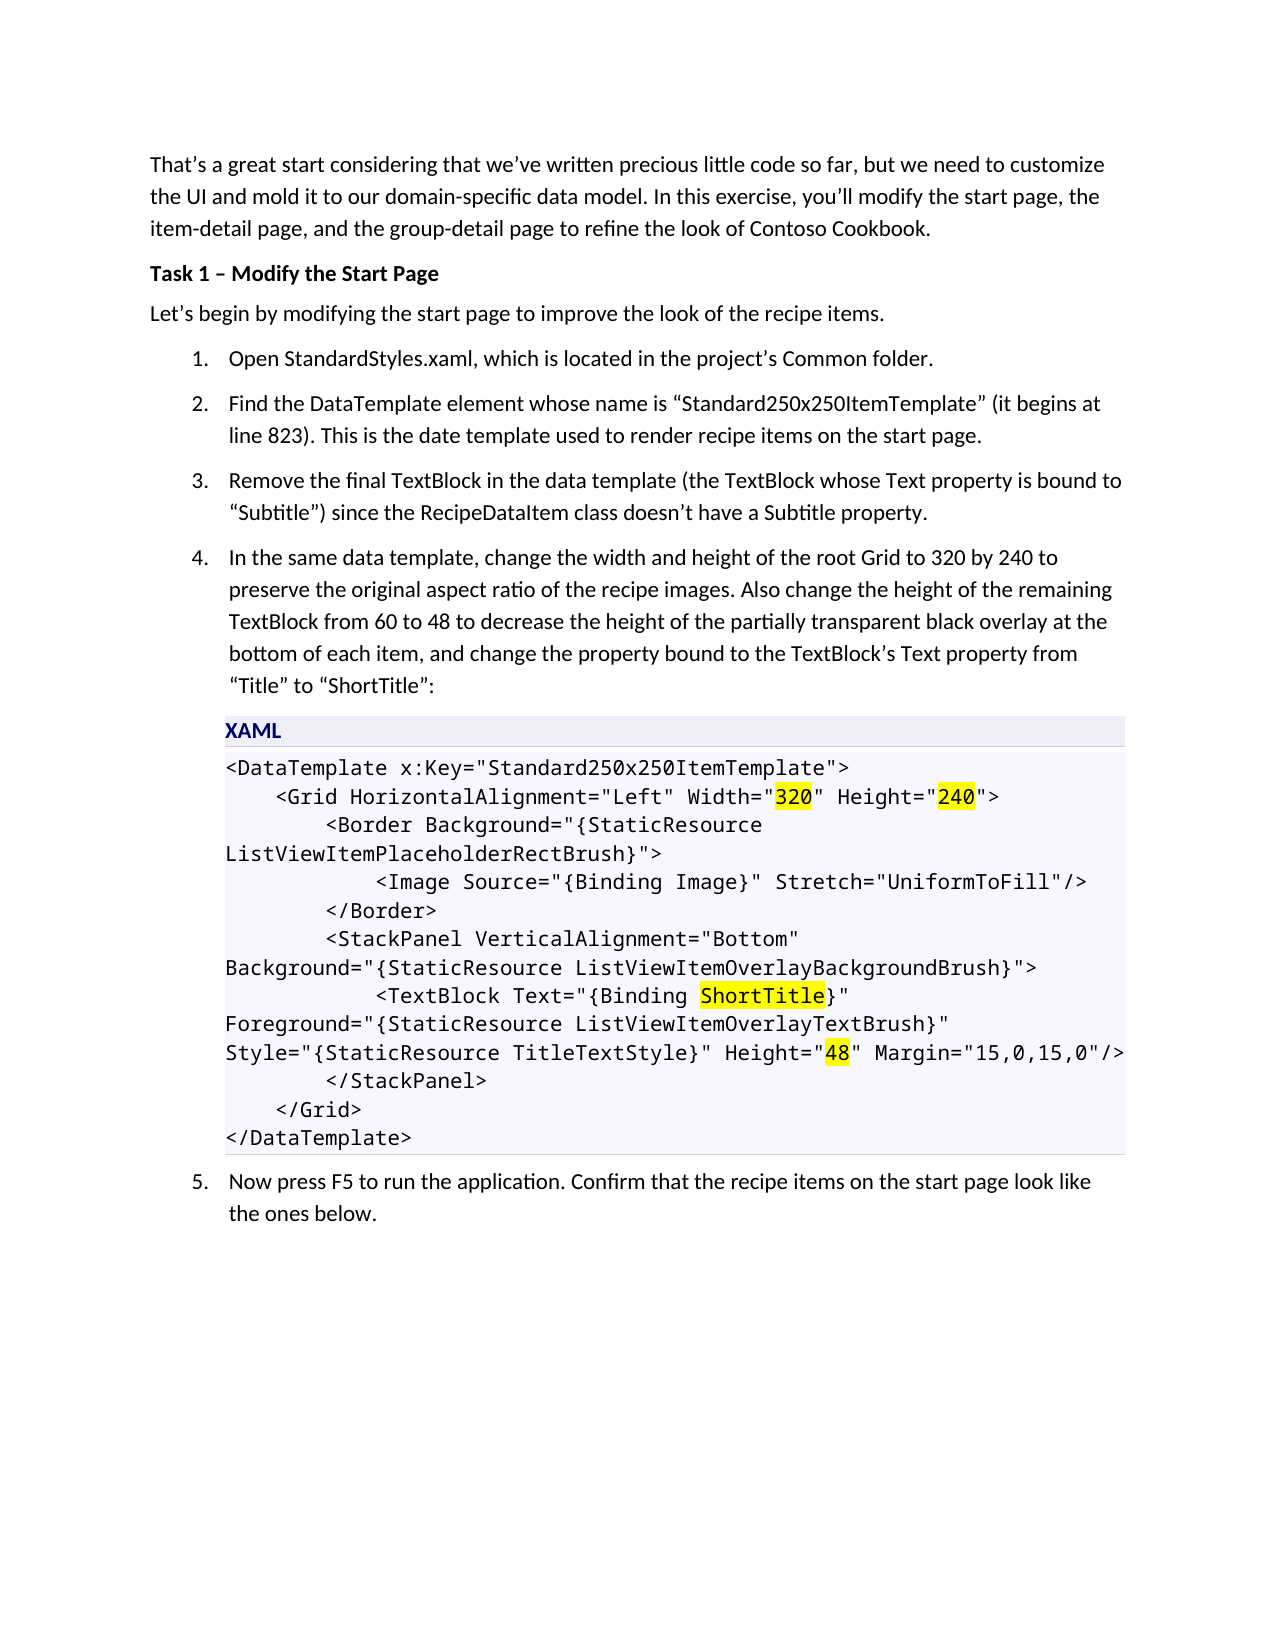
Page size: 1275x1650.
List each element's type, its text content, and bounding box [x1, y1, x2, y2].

list Remove the final TextBlock in the data template (the TextBlock whose Text property is bound to “Subtitle”) since the RecipeDataItem class doesn’t have a Subtitle property. [191, 466, 1125, 526]
text <Image Source="{Binding Image}" Stretch="UniformToFill"/> [225, 865, 1125, 893]
text </Grid> [225, 1092, 1125, 1121]
text <StackPanel VerticalAlignment="Bottom" Background="{StaticResource ListViewItemOverlayBackgroundBrush}"> [225, 922, 1125, 978]
text <TextBlock Text="{Binding ShortTitle}" Foreground="{StaticResource ListViewItemOverlayTextBrush}" Style="{StaticResource TitleTextStyle}" Height="48" Margin="15,0,15,0"/> [225, 978, 1125, 1064]
text Let’s begin by modifying the start page to improve the look of the recipe items. [150, 299, 1125, 328]
list Now press F5 to run the application. Confirm that the recipe items on the start page look like the ones below. [191, 1167, 1125, 1227]
list Find the DataTemplate element whose name is “Standard250x250ItemTemplate” (it begins at line 823). This is the date template used to render recipe items on the start page. [191, 389, 1125, 449]
text </Border> [225, 893, 1125, 922]
text <Grid HorizontalAlignment="Left" Width="320" Height="240"> [225, 779, 1125, 808]
text XAML [225, 716, 1125, 746]
text <Border Background="{StaticResource ListViewItemPlaceholderRectBrush}"> [225, 808, 1125, 865]
text </DataTemplate> [225, 1121, 1125, 1154]
list Open StandardStyles.xaml, which is located in the project’s Common folder. [191, 344, 1125, 372]
text </StackPanel> [225, 1064, 1125, 1092]
list In the same data template, change the width and height of the root Grid to 320 by 240 to preserve the original aspect ratio of the recipe images. Also change the height of the remaining TextBlock from 60 to 48 to decrease the height of the partially transparent black overlay at the bottom of each item, and change the property bound to the TextBlock’s Text property from “Title” to “ShortTitle”: [191, 543, 1125, 699]
text <DataTemplate x:Key="Standard250x250ItemTemplate"> [225, 752, 1125, 779]
text That’s a great start considering that we’ve written precious little code so far, but we need to customize the UI and mold it to our domain-specific data model. In this exercise, you’ll modify the start page, the item-detail page, and the group-detail page to refine the look of Contoso Cookbook. [150, 150, 1125, 242]
